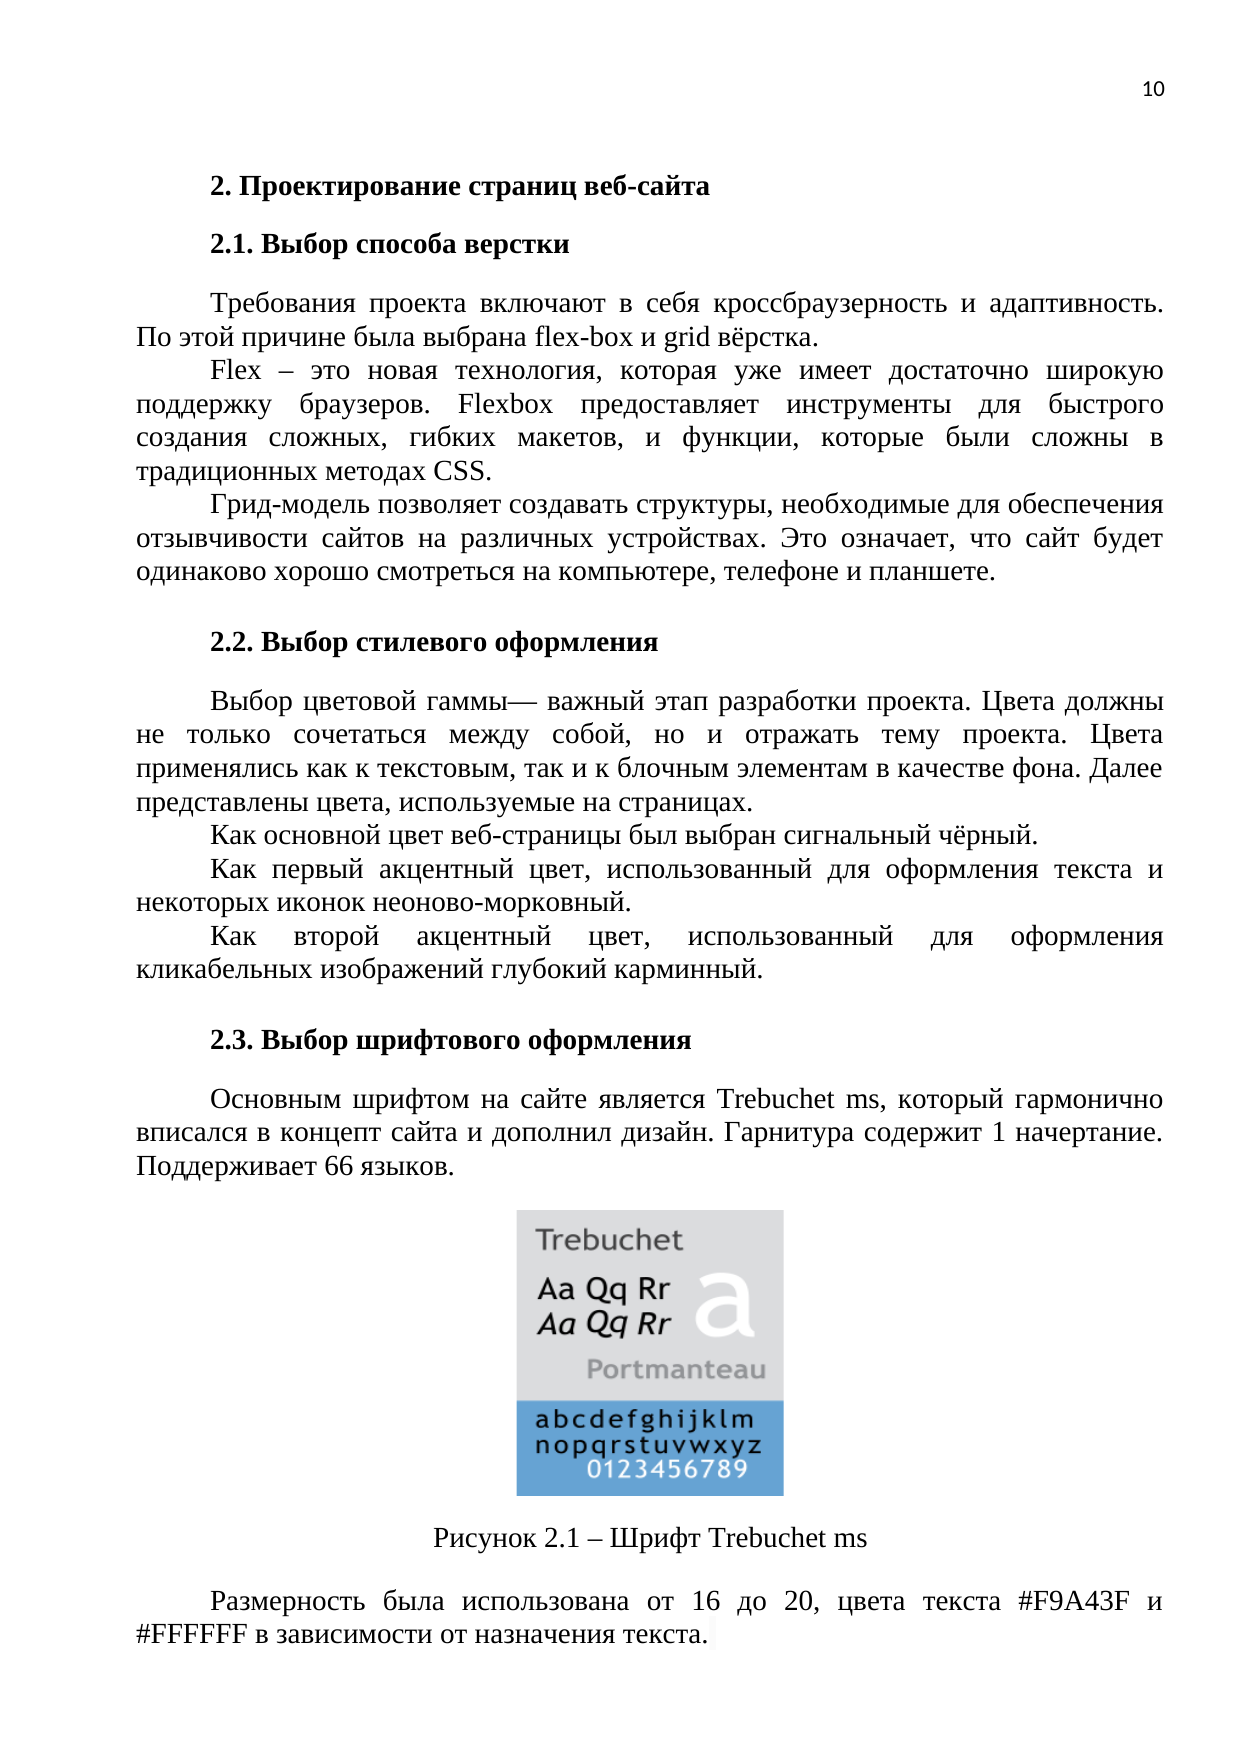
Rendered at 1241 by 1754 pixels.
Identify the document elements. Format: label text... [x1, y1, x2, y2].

text 2.1. Выбор способа верстки [136, 227, 1164, 260]
text Основным шрифтом на сайте является Trebuchet ms, который гармонично вписался в концепт сайта и дополнил дизайн. Гарнитура содержит 1 начертание. Поддерживает 66 языков. [136, 1081, 1164, 1182]
text Грид-модель позволяет создавать структуры, необходимые для обеспечения отзывчивости сайтов на различных устройствах. Это означает, что сайт будет одинаково хорошо смотреться на компьютере, телефоне и планшете. [136, 486, 1164, 587]
text Размерность была использована от 16 до 20, цвета текста #F9A43F и #FFFFFF в зависимости от назначения текста. [136, 1583, 1164, 1650]
text 2. Проектирование страниц веб-сайта [136, 168, 1164, 202]
text 2.2. Выбор стилевого оформления [136, 624, 1164, 658]
text Выбор цветовой гаммы— важный этап разработки проекта. Цвета должны не только сочетаться между собой, но и отражать тему проекта. Цвета применялись как к текстовым, так и к блочным элементам в качестве фона. Далее представлены цвета, используемые на страницах. [136, 683, 1164, 817]
text Как основной цвет веб-страницы был выбран cигнальный чёрный. [136, 817, 1164, 851]
picture [516, 1210, 784, 1496]
text 2.3. Выбор шрифтового оформления [136, 1022, 1164, 1056]
text Требования проекта включают в себя кроссбраузерность и адаптивность. По этой причине была выбрана flex-box и grid вёрстка. [136, 285, 1164, 352]
text Flex – это новая технология, которая уже имеет достаточно широкую поддержку браузеров. Flexbox предоставляет инструменты для быстрого создания сложных, гибких макетов, и функции, которые были сложны в традиционных методах CSS. [136, 352, 1164, 486]
text Как второй акцентный цвет, использованный для оформления кликабельных изображений глубокий карминный. [136, 918, 1164, 985]
text Как первый акцентный цвет, использованный для оформления текста и некоторых иконок неоново-морковный. [136, 851, 1164, 918]
text Рисунок 2.1 – Шрифт Trebuchet ms [136, 1520, 1164, 1554]
